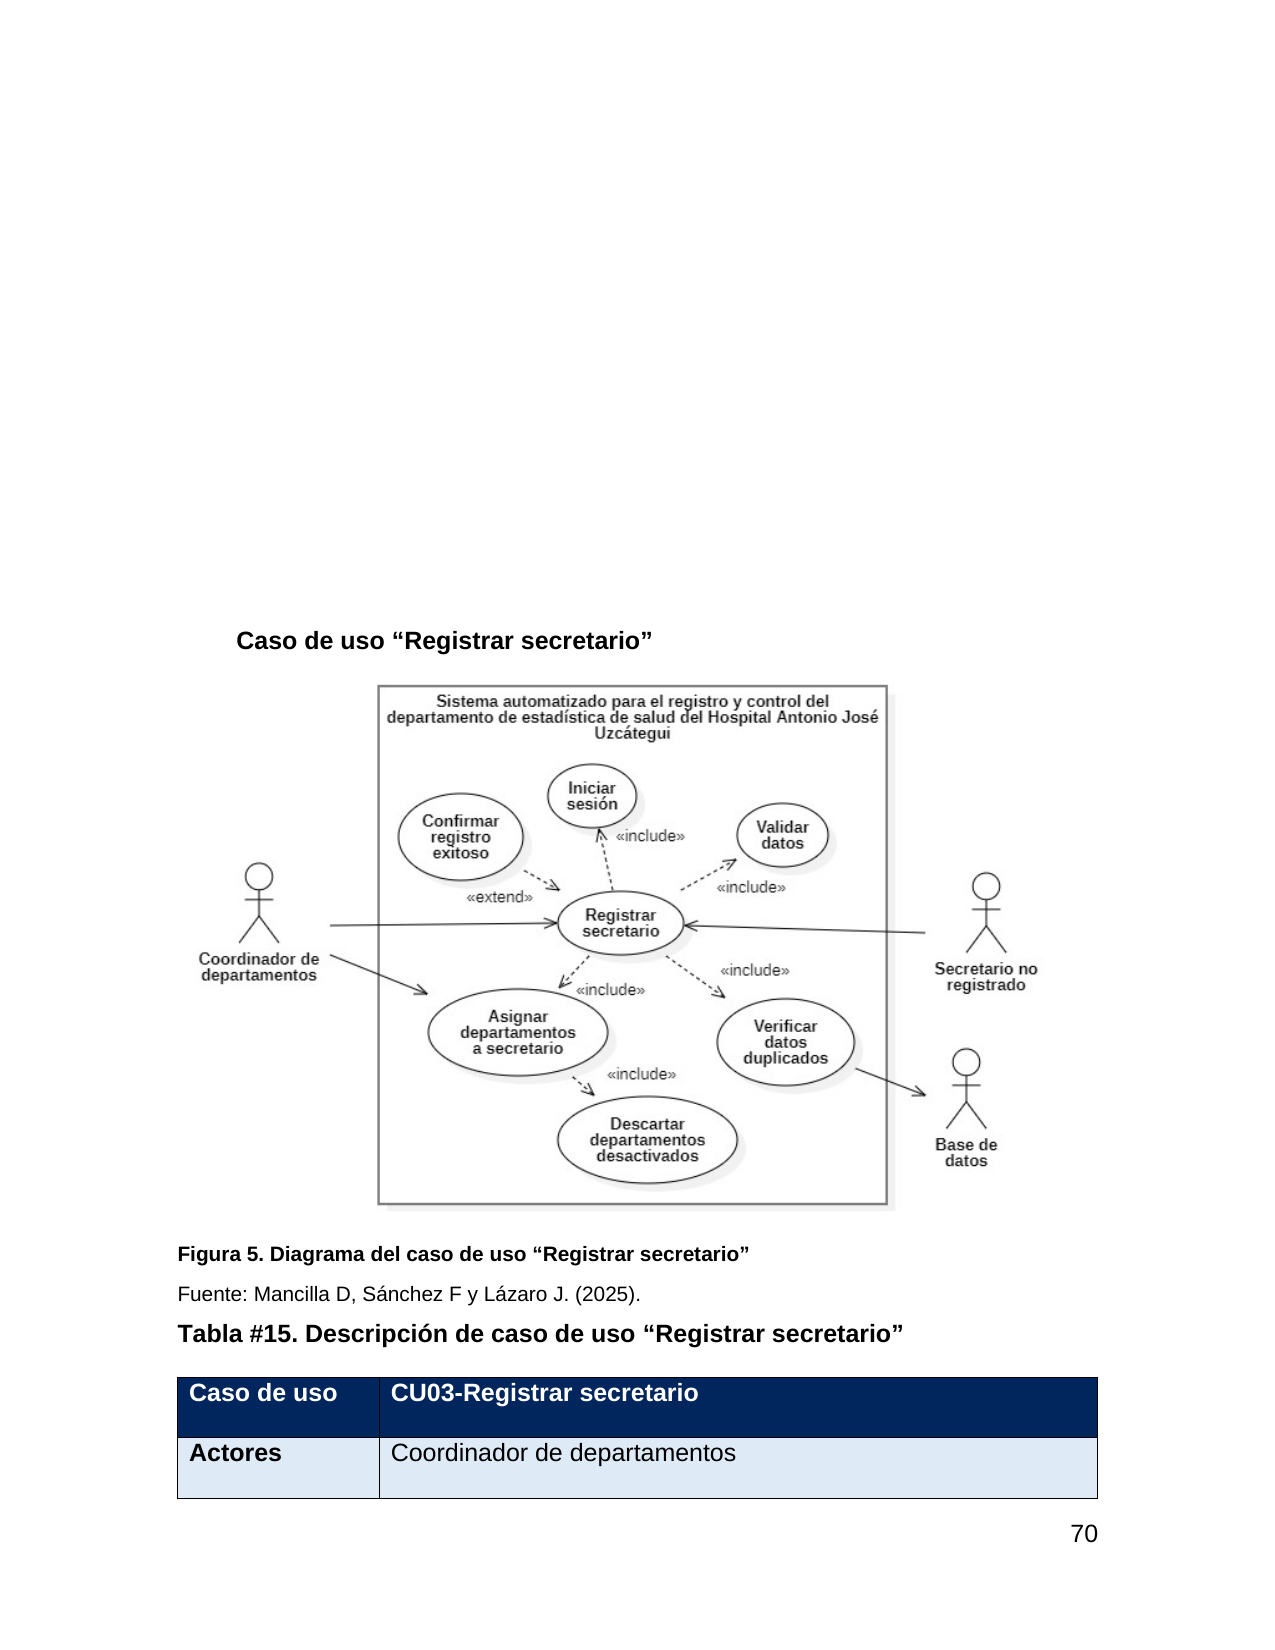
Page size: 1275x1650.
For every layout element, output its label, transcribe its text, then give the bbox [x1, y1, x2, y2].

text Fuente: Mancilla D, Sánchez F y Lázaro J. (2025). [177, 1282, 1098, 1306]
text Tabla #15. Descripción de caso de uso “Registrar secretario” [177, 1319, 1098, 1347]
picture [177, 683, 1096, 1211]
table_cell Actores [178, 1438, 379, 1498]
table_header CU03-Registrar secretario [380, 1378, 1097, 1437]
text Figura 5. Diagrama del caso de uso “Registrar secretario” [177, 1242, 1098, 1266]
table_cell Coordinador de departamentos [380, 1438, 1097, 1498]
subtitle Caso de uso “Registrar secretario” [236, 626, 1098, 655]
table_header Caso de uso [178, 1378, 379, 1437]
